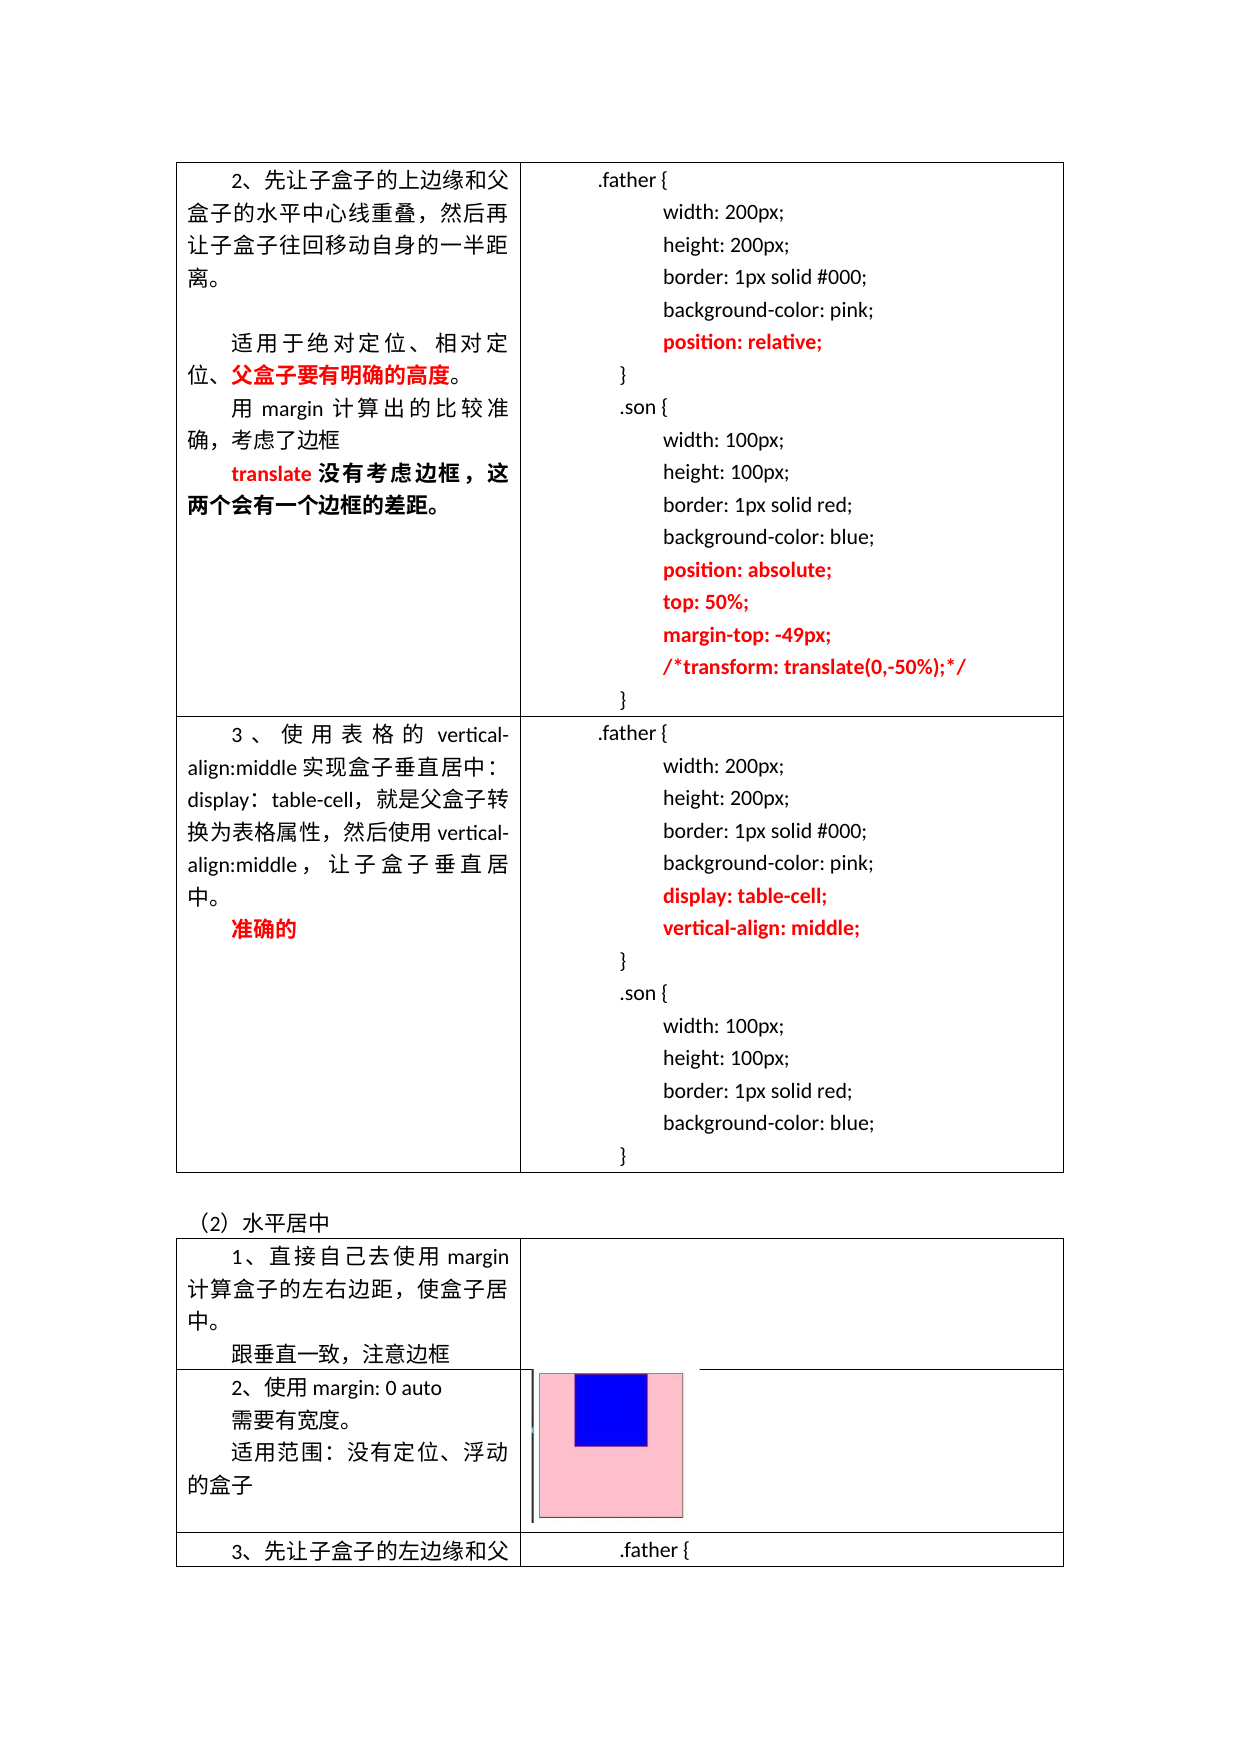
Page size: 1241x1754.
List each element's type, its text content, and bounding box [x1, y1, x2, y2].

table_header [521, 1239, 1063, 1369]
table_cell 3、使用表格的vertical-align:middle实现盒子垂直居中：display：table-cell，就是父盒子转换为表格属性，然后使用vertical-align:middle，让子盒子垂直居中。 准确的 [177, 717, 520, 1172]
table_cell 先让子盒子的上边缘和父盒子的水平中心线重叠，然后再让子盒子往回移动自身的一半距离。 适用于绝对定位、相对定位、父盒子要有明确的高度。 用margin计算出的比较准确，考虑了边框 translate没有考虑边框，这两个会有一个边框的差距。 [177, 163, 520, 716]
table_header 1、直接自己去使用margin计算盒子的左右边距，使盒子居中。 跟垂直一致，注意边框 [177, 1239, 520, 1369]
picture [531, 1369, 700, 1523]
table_cell 2、使用margin: 0 auto 需要有宽度。 适用范围：没有定位、浮动的盒子 [177, 1370, 520, 1532]
text （2）水平居中 [187, 1205, 1053, 1238]
table_cell [521, 1370, 1063, 1532]
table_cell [177, 1533, 520, 1566]
table_cell .father { width: 200px; height: 200px; border: 1px solid #000; background-color: pink; position: relative; } .son { width: 100px; height: 100px; border: 1px solid red; background-color: blue; position: absolute; top: 50%; margin-top: -49px; /*transform: translate(0,-50%);*/ } [521, 163, 1063, 716]
table_cell .father { width: 200px; height: 200px; border: 1px solid #000; background-color: pink; display: table-cell; vertical-align: middle; } .son { width: 100px; height: 100px; border: 1px solid red; background-color: blue; } [521, 717, 1063, 1172]
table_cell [521, 1533, 1063, 1566]
